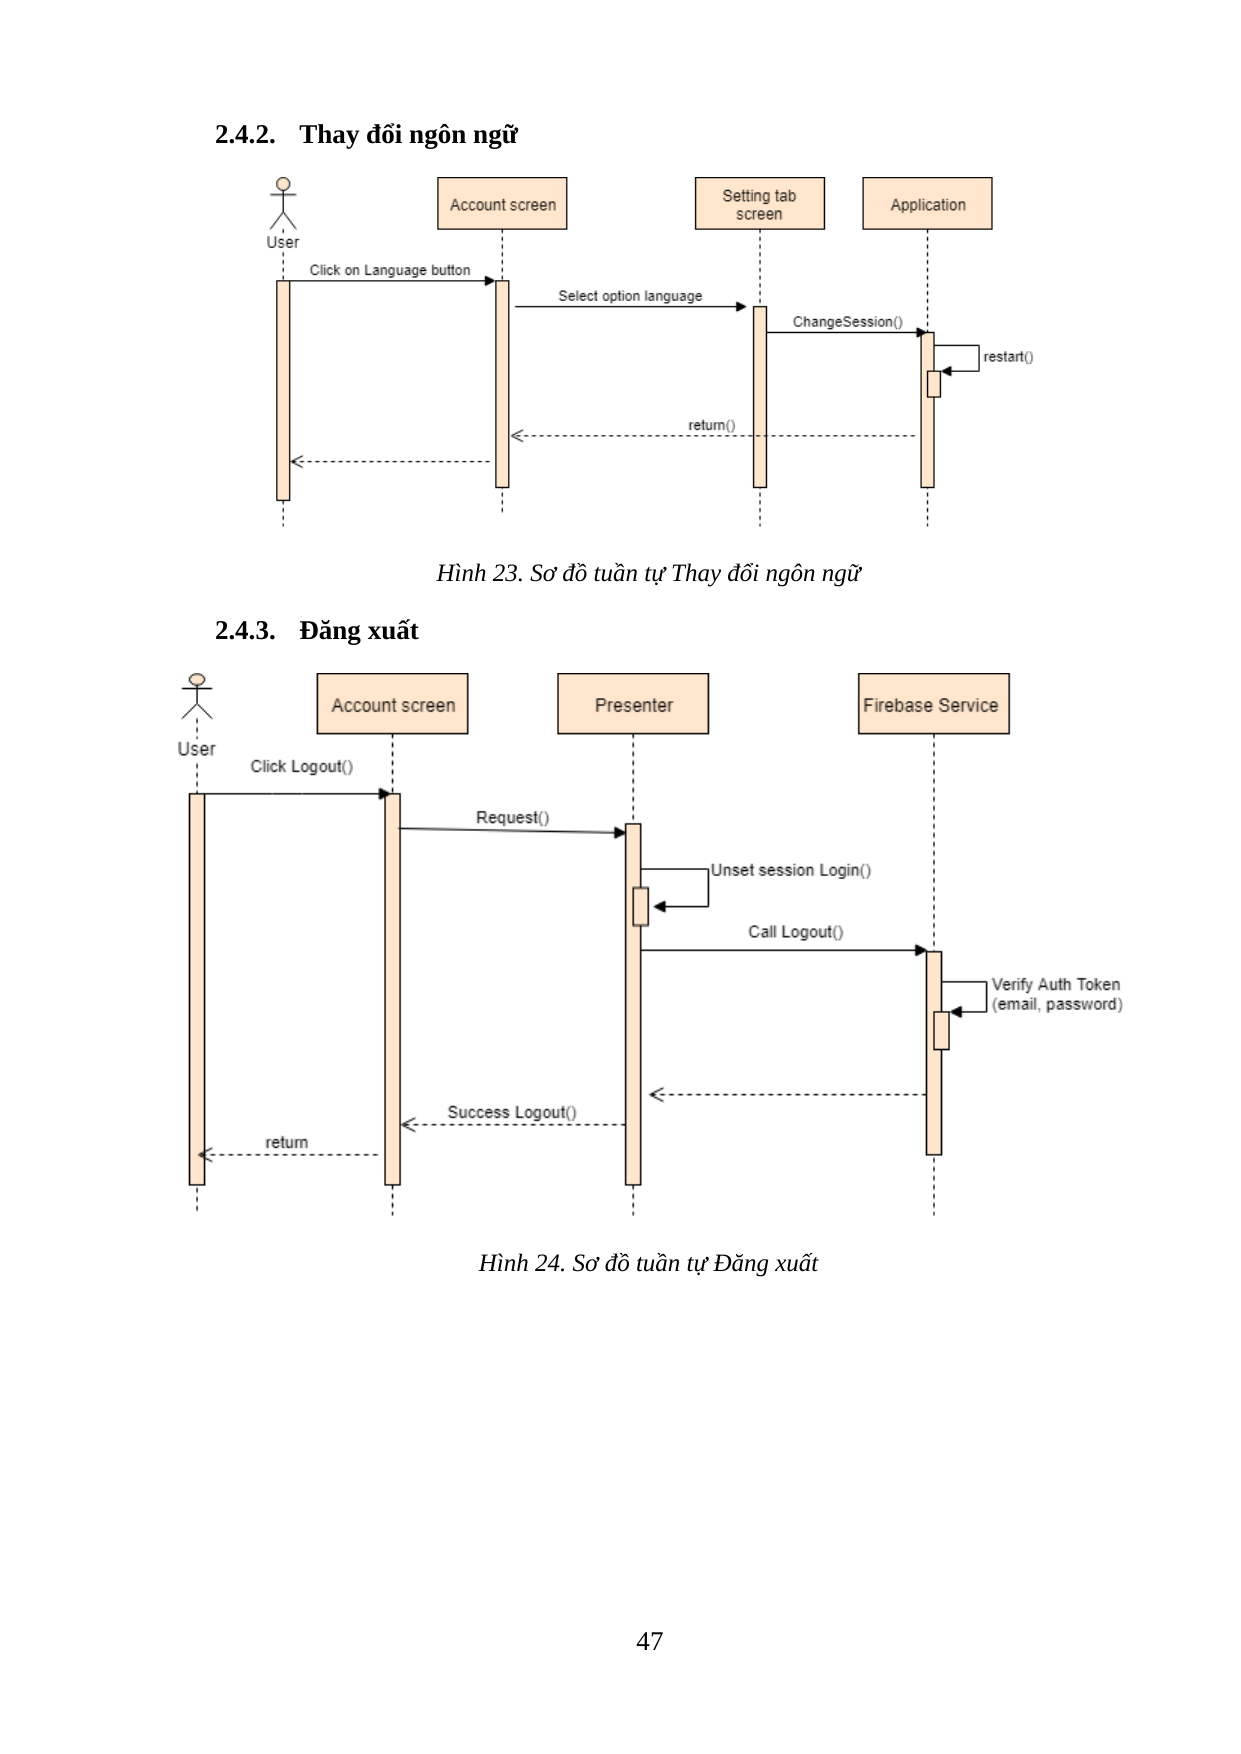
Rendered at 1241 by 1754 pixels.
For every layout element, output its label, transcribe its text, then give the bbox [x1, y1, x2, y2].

picture [266, 177, 1034, 527]
picture [177, 673, 1123, 1216]
subtitle Đăng xuất [215, 614, 1122, 645]
subtitle Thay đổi ngôn ngữ [215, 118, 1122, 149]
